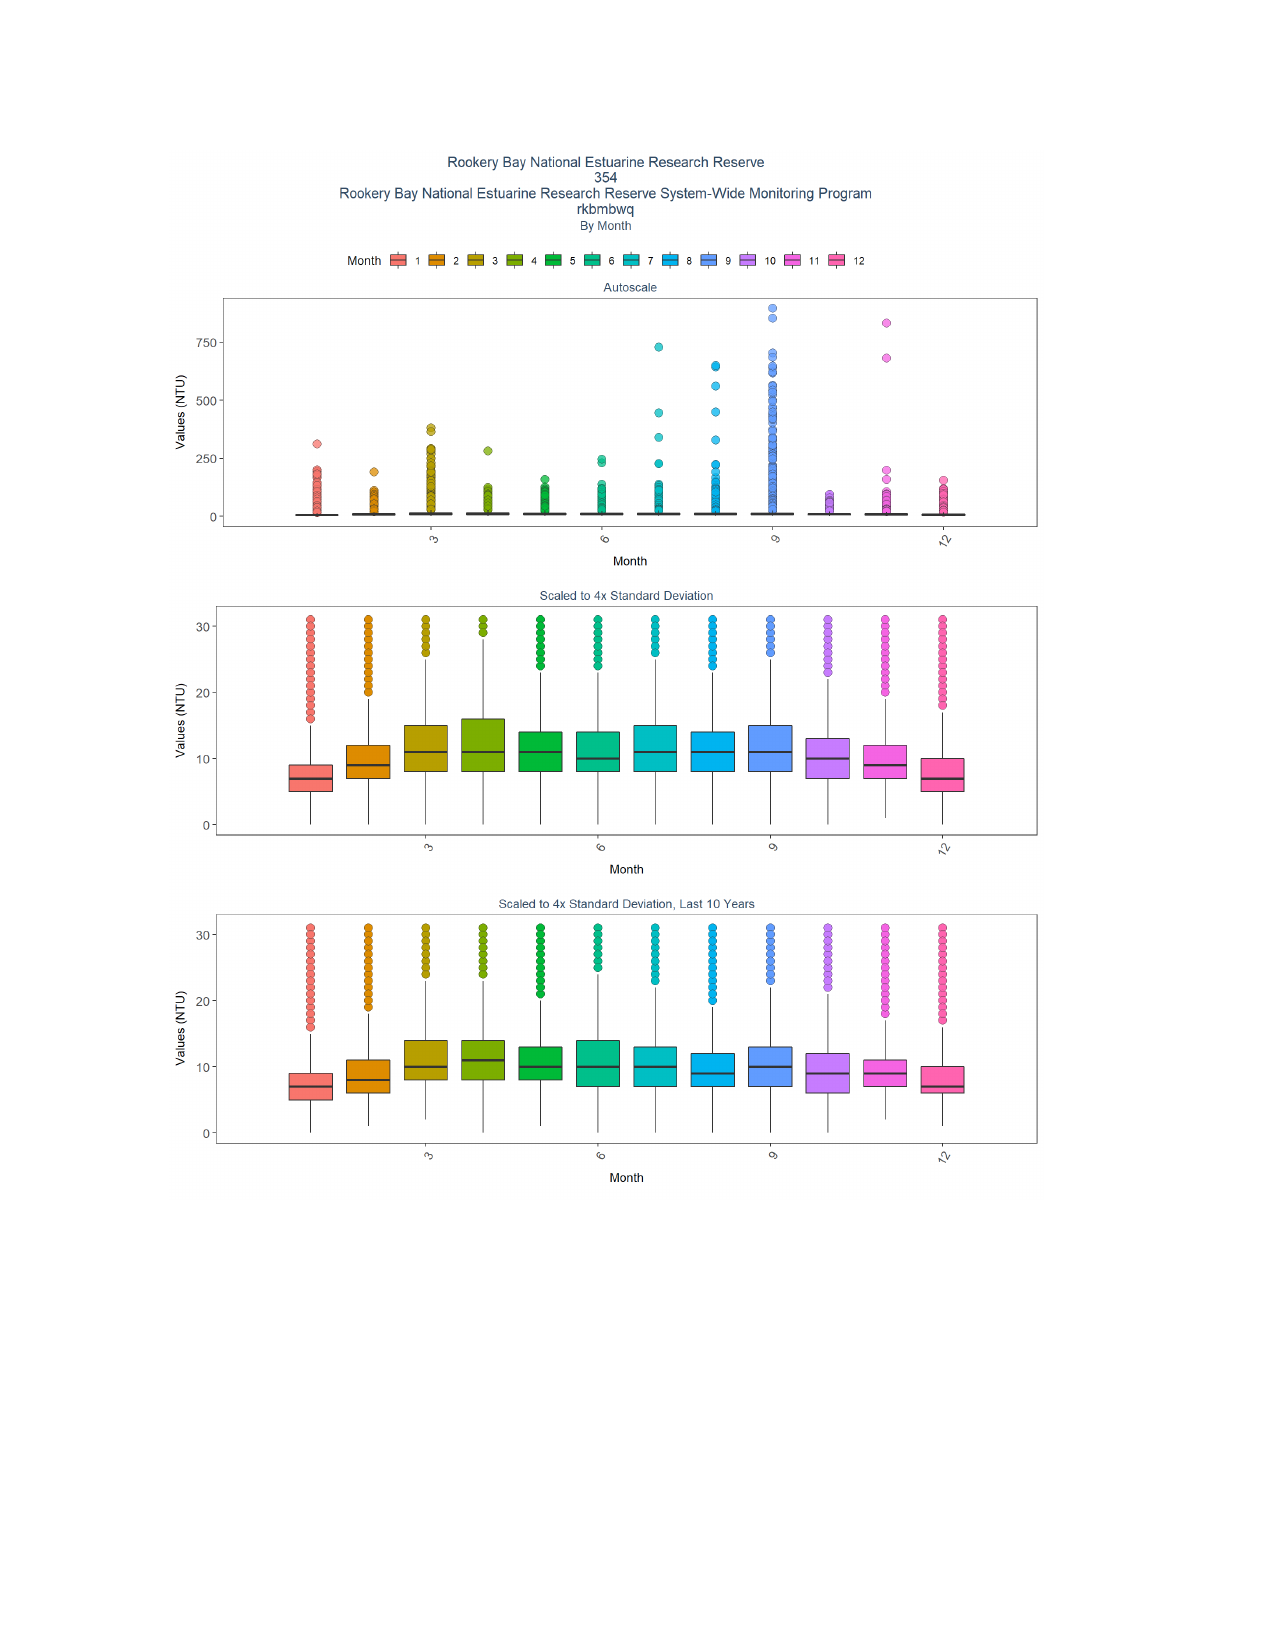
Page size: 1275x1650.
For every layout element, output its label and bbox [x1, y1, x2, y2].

picture [168, 150, 1044, 1200]
